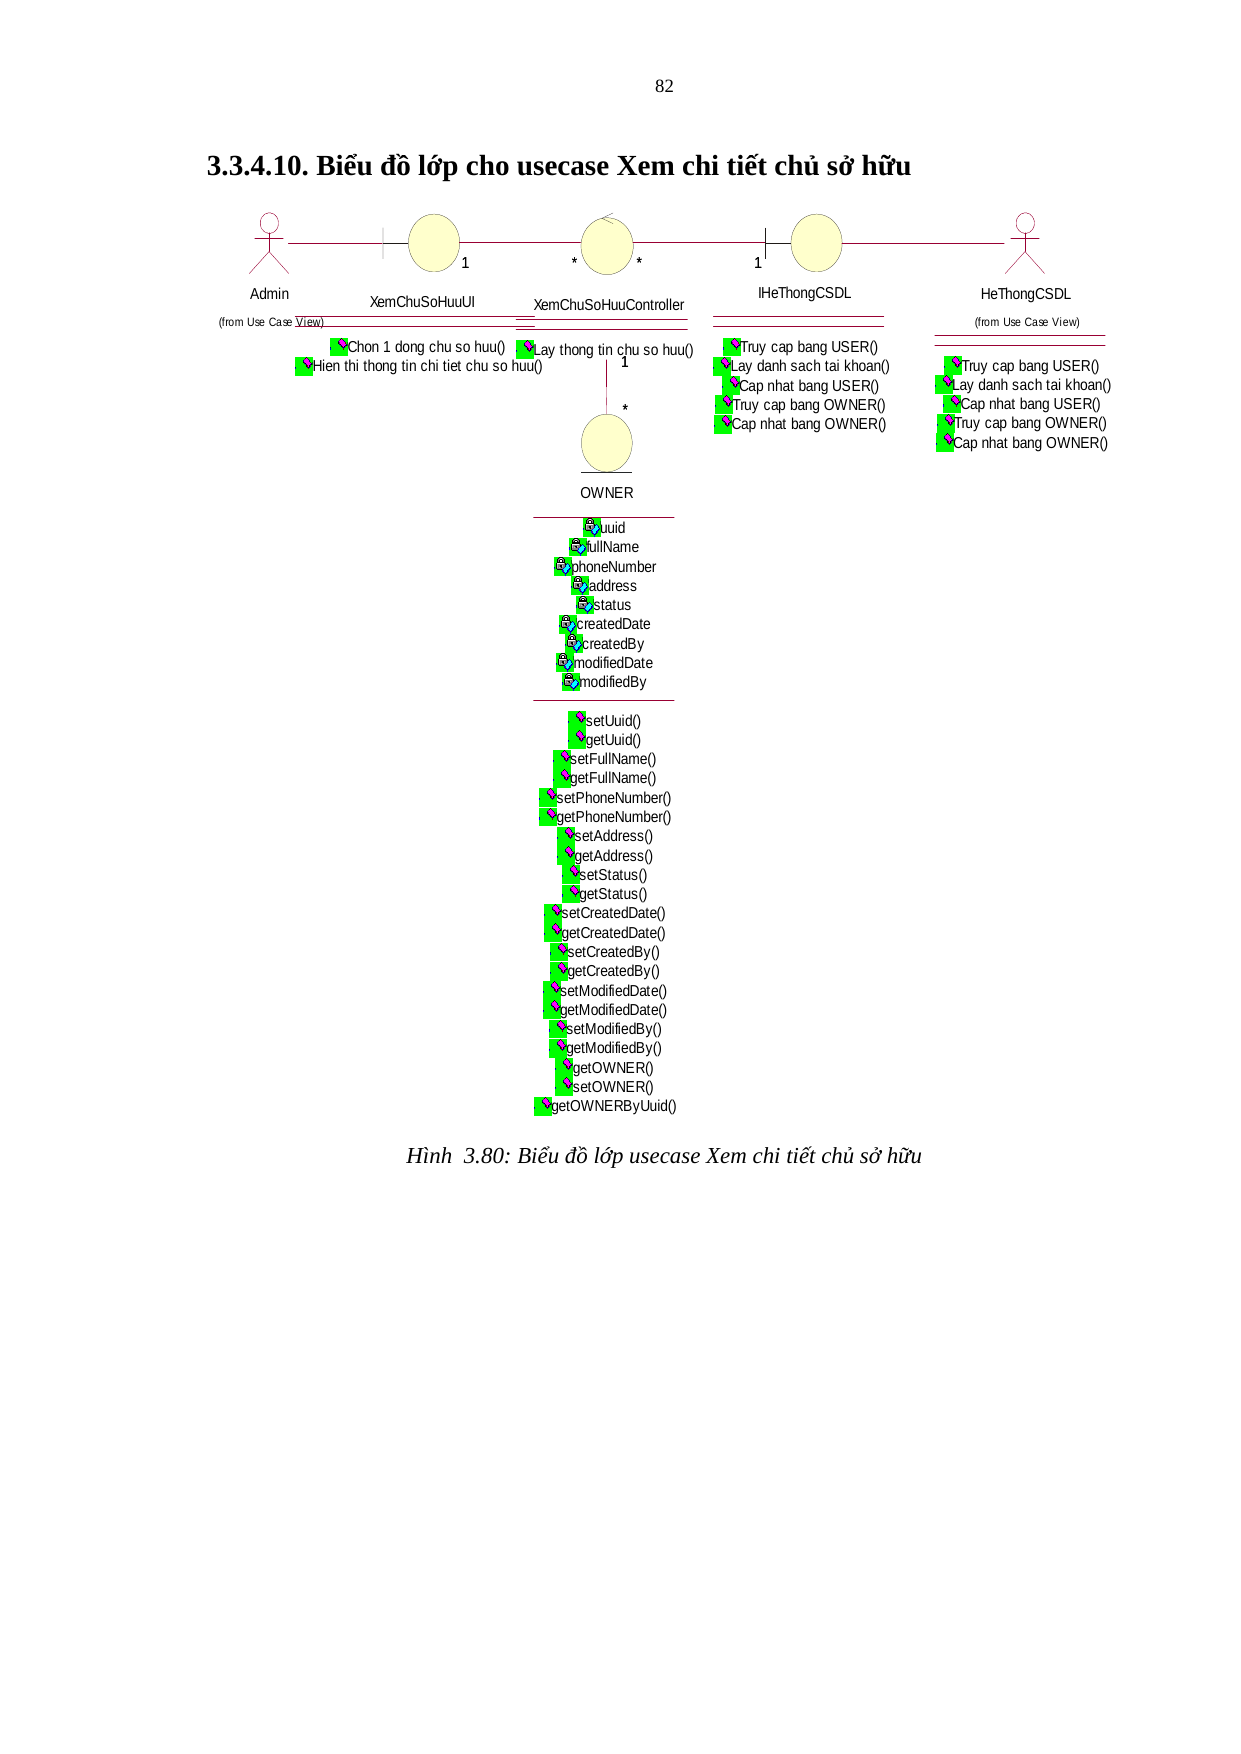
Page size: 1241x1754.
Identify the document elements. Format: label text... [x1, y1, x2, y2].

subtitle 3.3.4.10. Biểu đồ lớp cho usecase Xem chi tiết chủ sở hữu [207, 148, 1122, 181]
